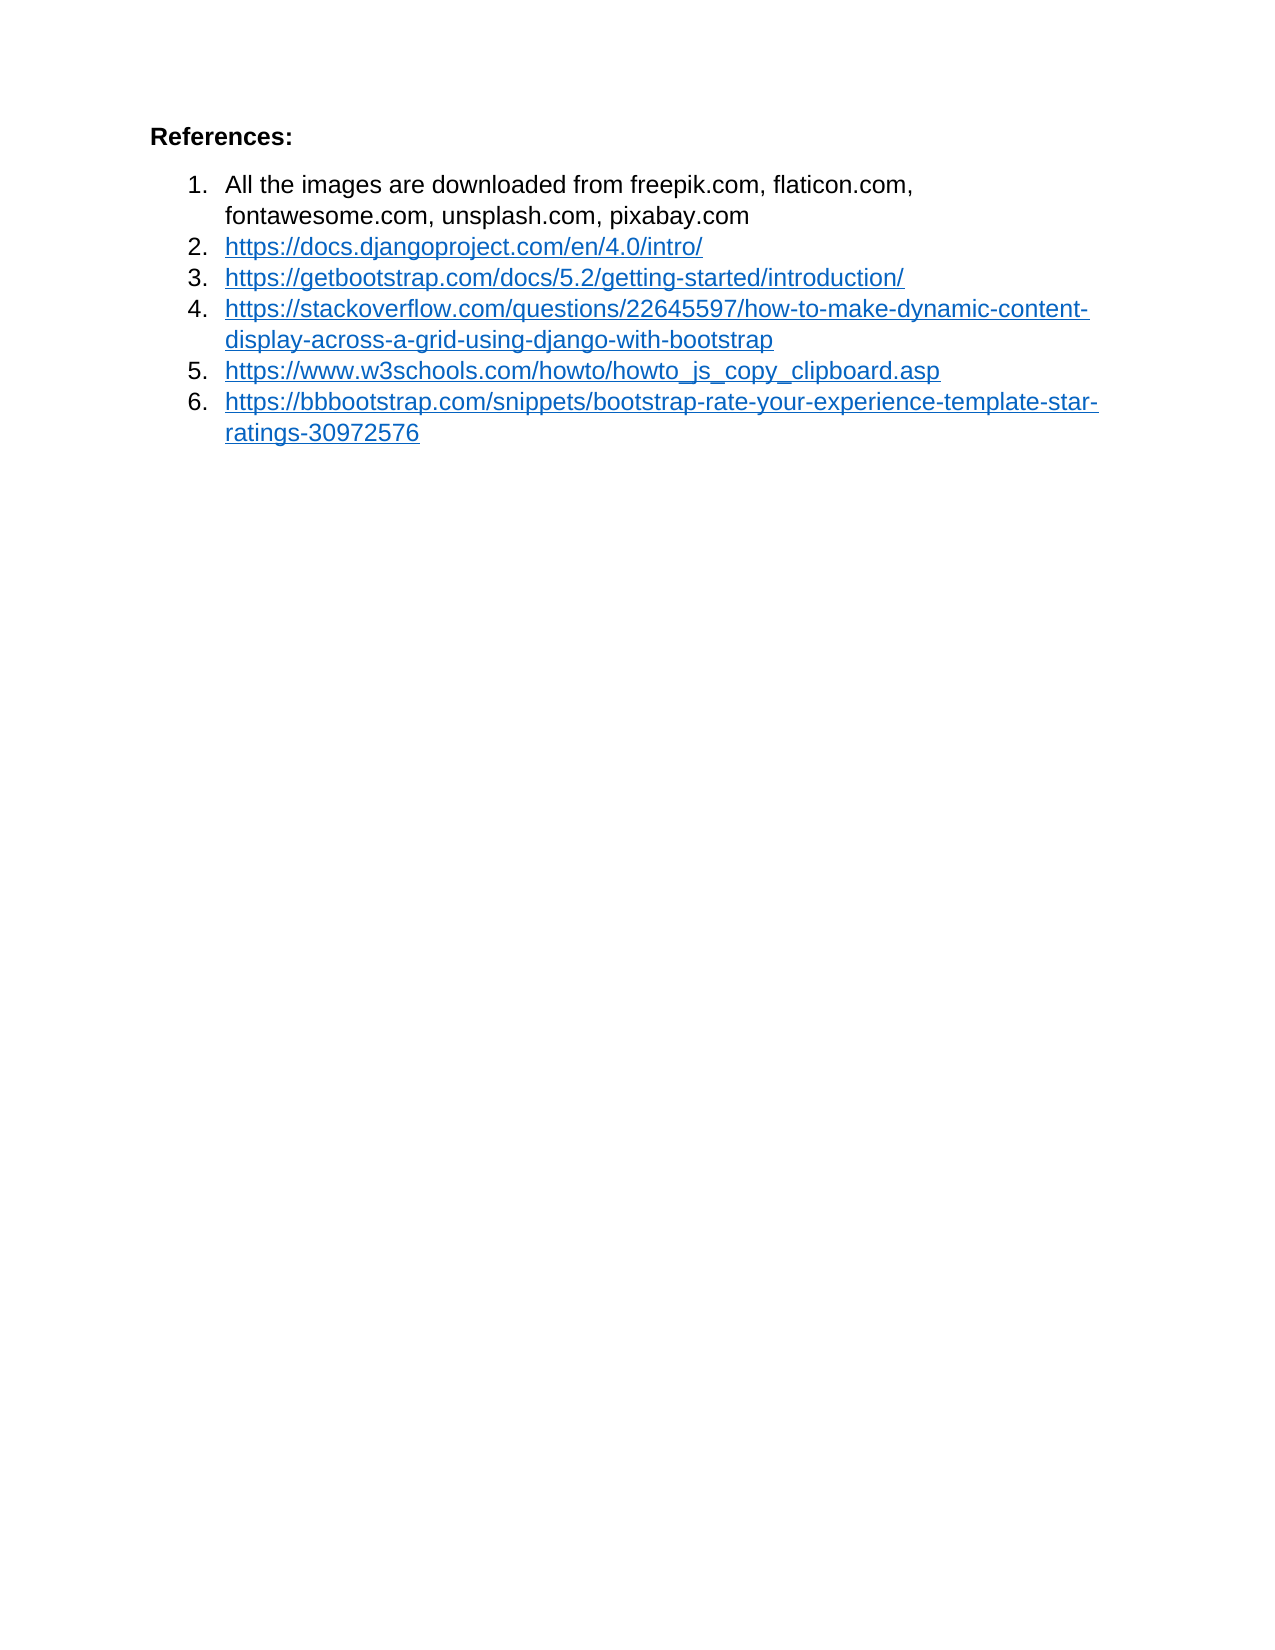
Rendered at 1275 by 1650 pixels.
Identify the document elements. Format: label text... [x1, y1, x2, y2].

list https://www.w3schools.com/howto/howto_js_copy_clipboard.asp [187, 356, 1125, 384]
list https://docs.djangoproject.com/en/4.0/intro/ [187, 232, 1125, 260]
list All the images are downloaded from freepik.com, flaticon.com, fontawesome.com, unsplash.com, pixabay.com [187, 169, 1125, 229]
list https://bbbootstrap.com/snippets/bootstrap-rate-your-experience-template-star-ratings-30972576 [187, 387, 1125, 447]
list https://getbootstrap.com/docs/5.2/getting-started/introduction/ [187, 263, 1125, 291]
list https://stackoverflow.com/questions/22645597/how-to-make-dynamic-content-display-across-a-grid-using-django-with-bootstrap [187, 294, 1125, 353]
text References: [150, 122, 1125, 151]
